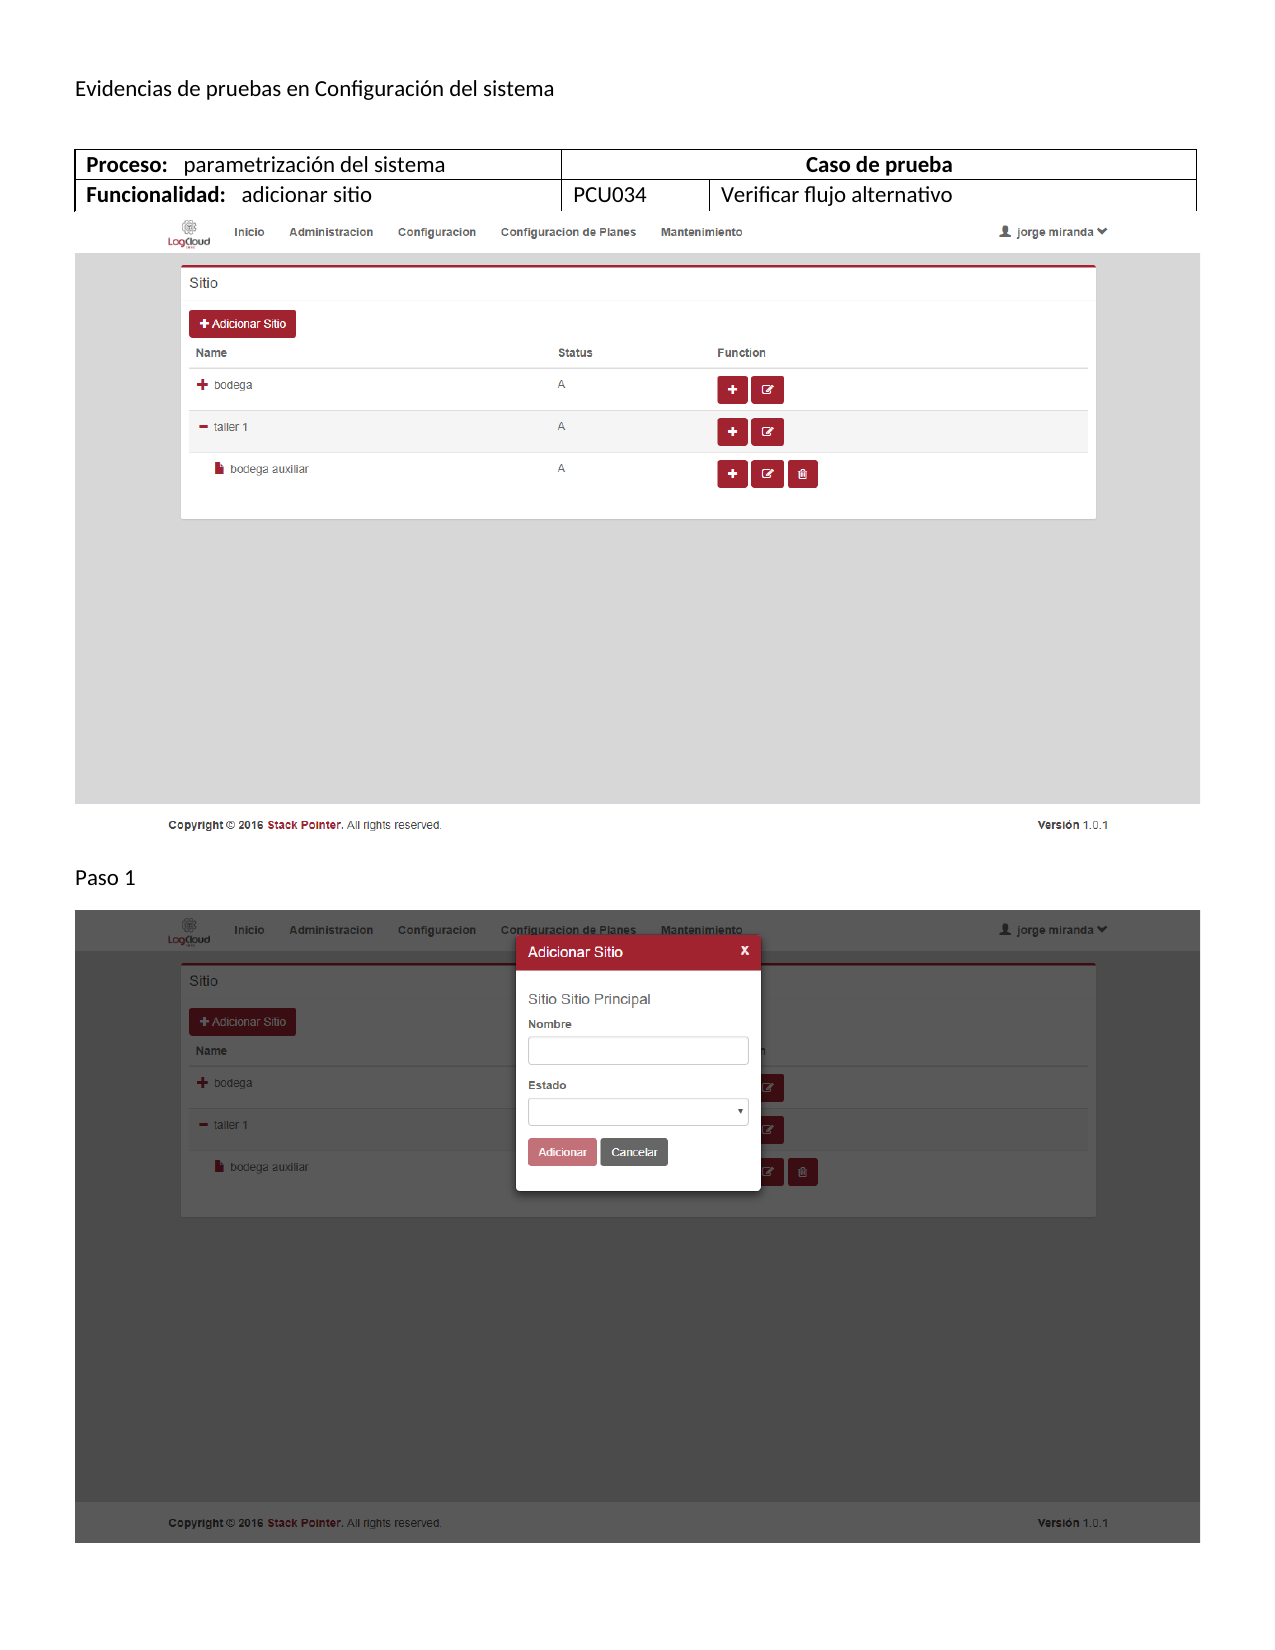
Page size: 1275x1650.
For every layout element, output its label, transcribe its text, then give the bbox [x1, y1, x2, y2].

table_cell Funcionalidad: adicionar sitio [76, 180, 561, 211]
table_cell PCU034 [562, 180, 709, 211]
table_header Proceso: parametrización del sistema [76, 150, 561, 179]
table_cell Verificar flujo alternativo [710, 180, 1196, 211]
picture [75, 211, 1200, 845]
text Paso 1 [75, 863, 1200, 891]
picture [75, 910, 1200, 1543]
table_header Caso de prueba [562, 150, 1196, 179]
